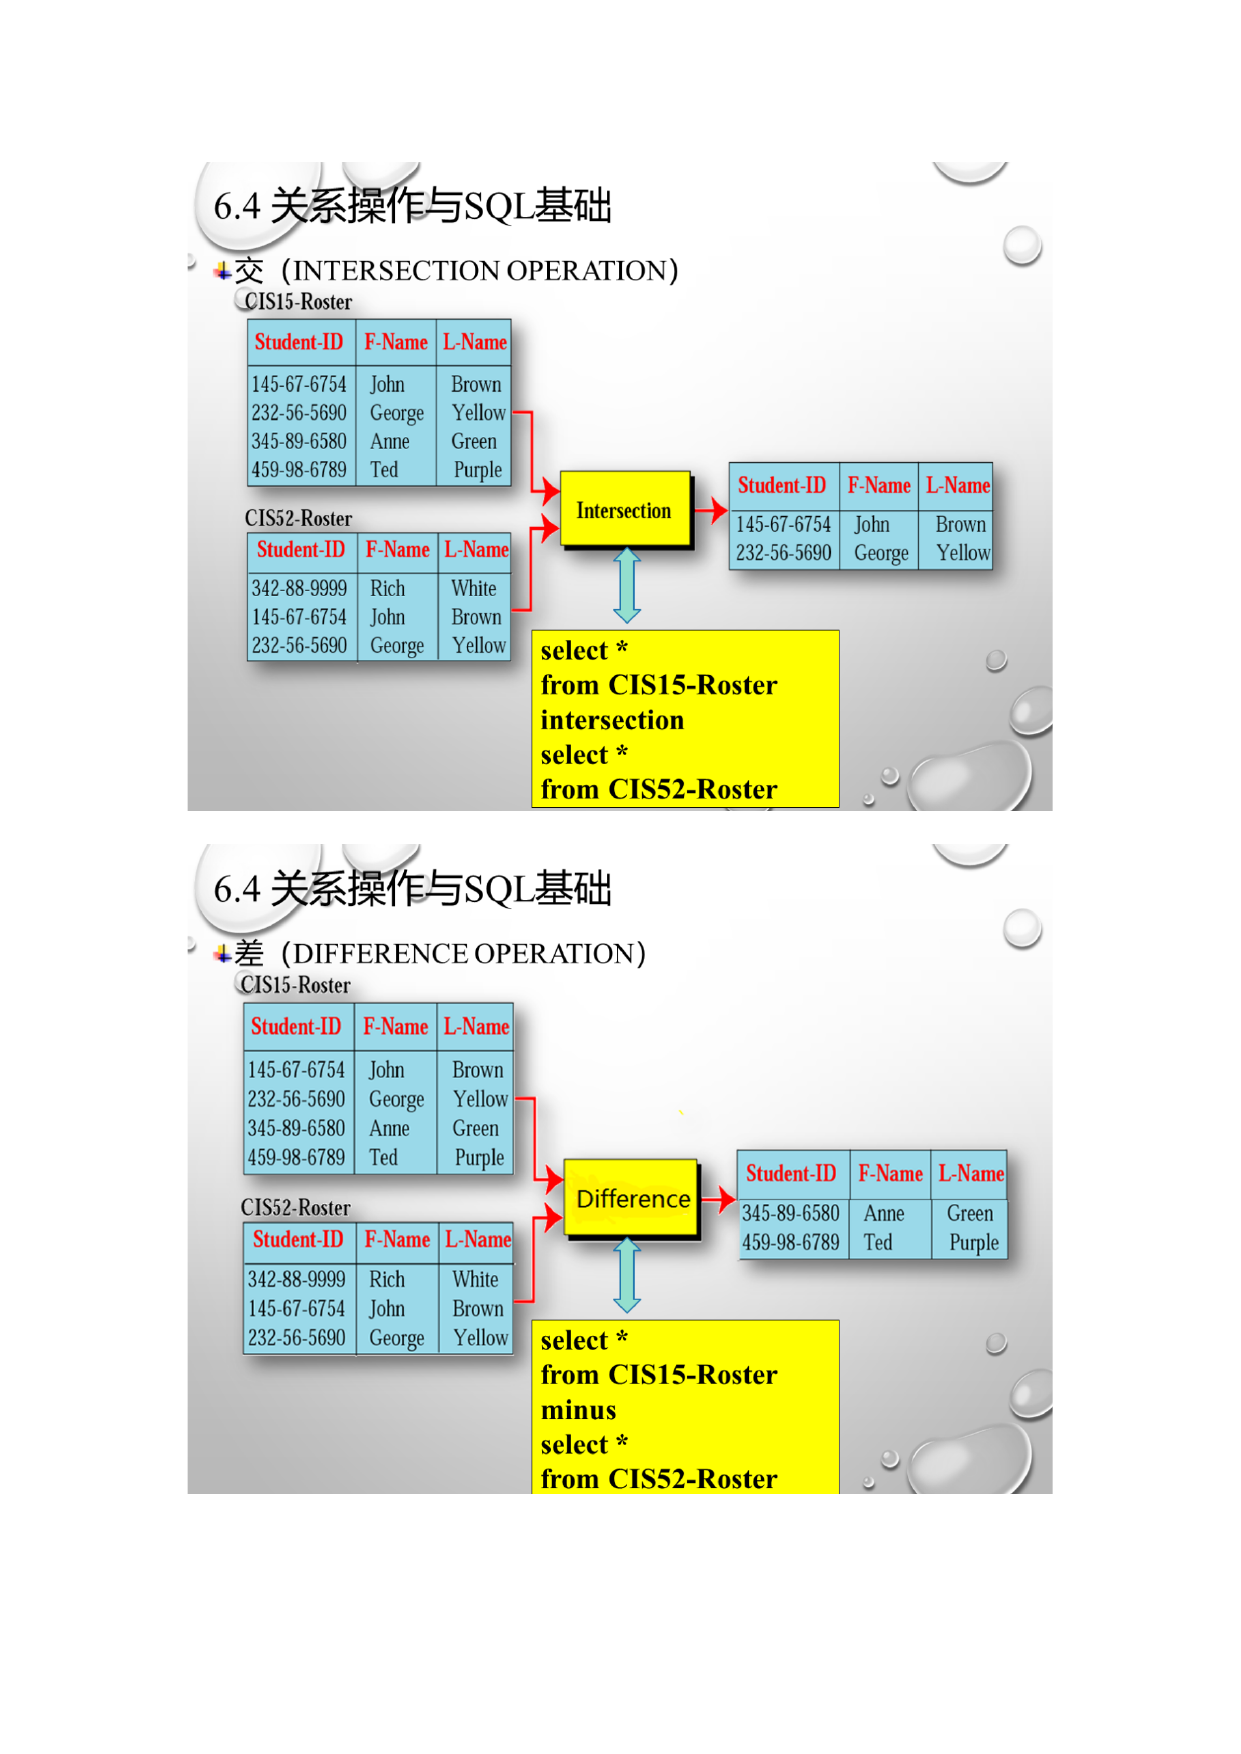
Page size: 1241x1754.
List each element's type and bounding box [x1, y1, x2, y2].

picture [187, 844, 1053, 1494]
picture [187, 162, 1053, 811]
